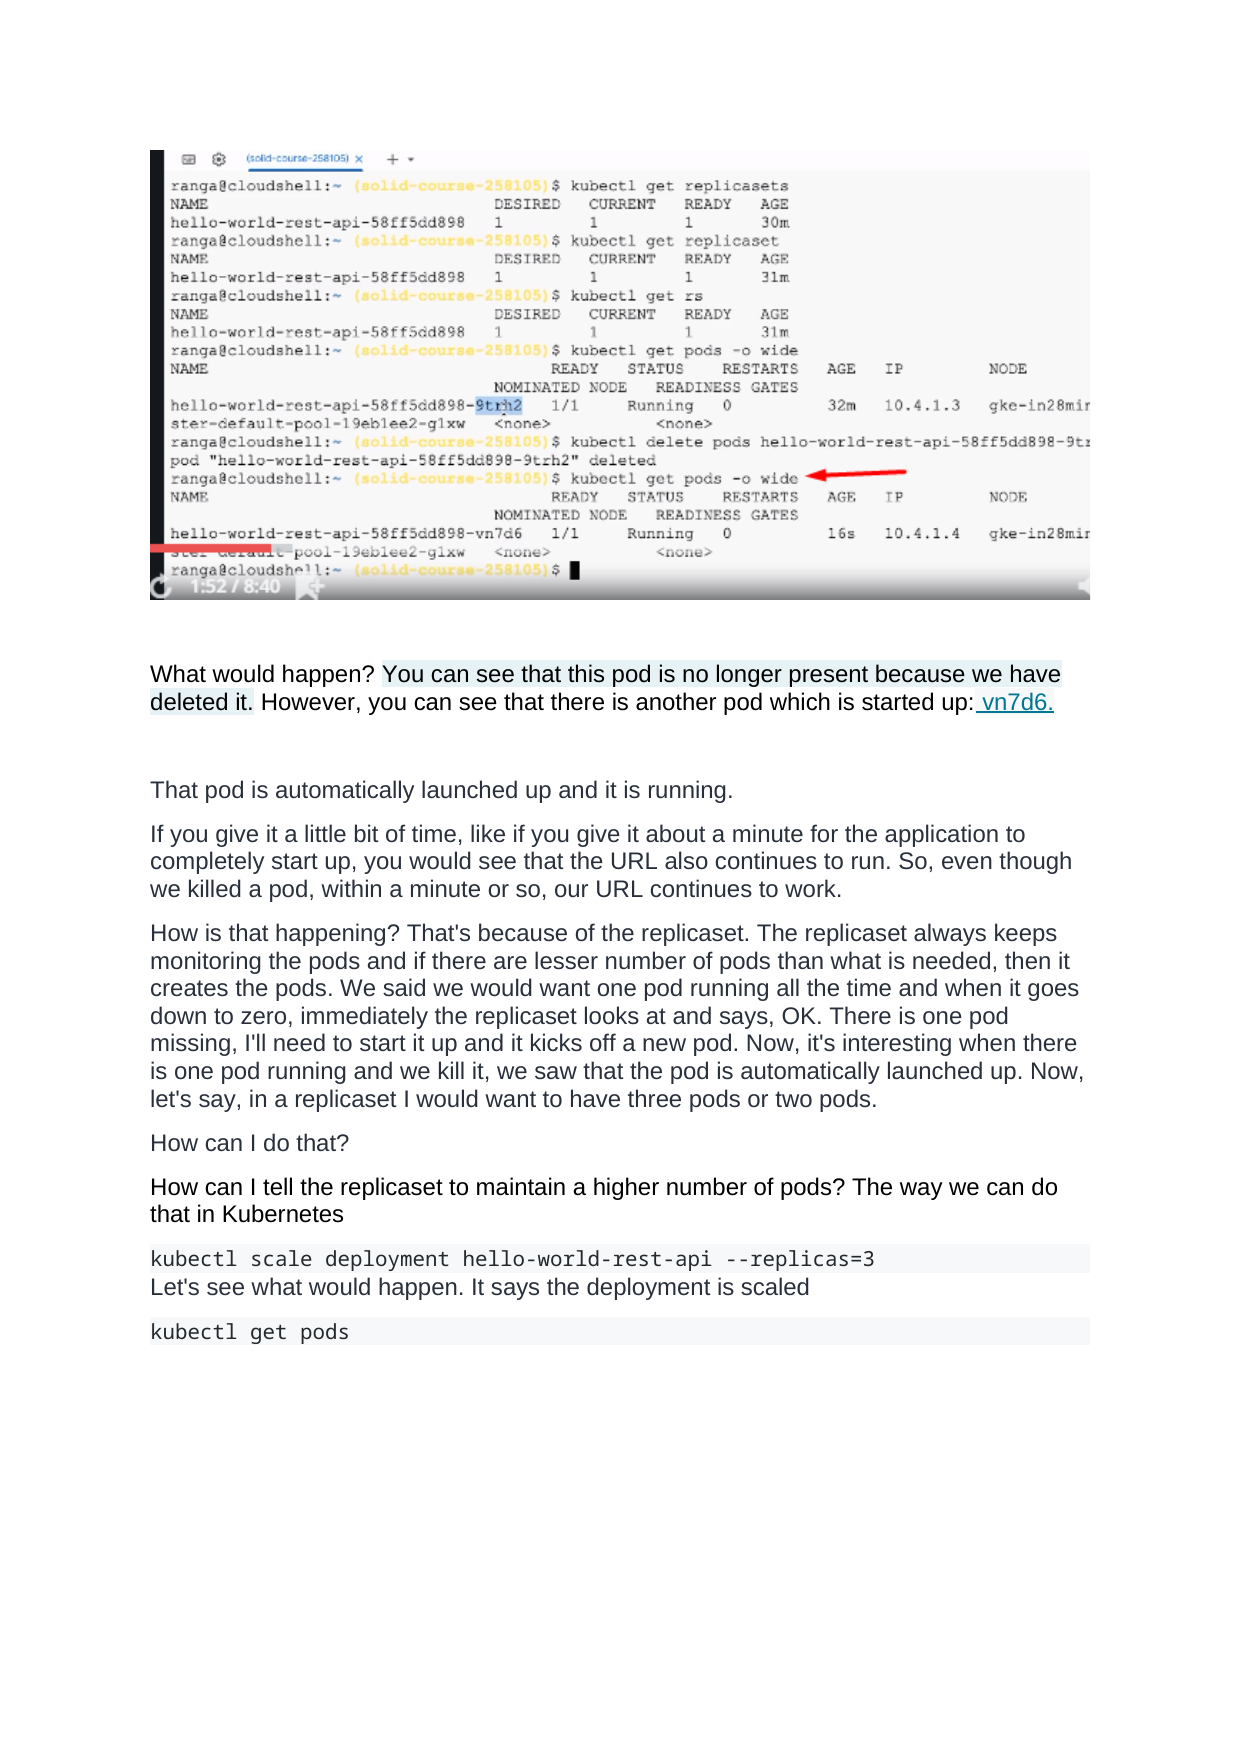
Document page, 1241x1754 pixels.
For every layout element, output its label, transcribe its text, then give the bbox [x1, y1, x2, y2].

text That pod is automatically launched up and it is running. [150, 776, 1090, 803]
text How can I tell the replicaset to maintain a higher number of pods? The way we can do that in Kubernetes [150, 1173, 1090, 1228]
text How is that happening? That's because of the replicaset. The replicaset always keeps monitoring the pods and if there are lesser number of pods than what is needed, then it creates the pods. We said we would want one pod running all the time and when it goes down to zero, immediately the replicaset looks at and says, OK. There is one pod missing, I'll need to start it up and it kicks off a new pod. Now, it's interesting when there is one pod running and we kill it, we saw that the pod is automatically launched up. Now, let's say, in a replicaset I would want to have three pods or two pods. [150, 919, 1090, 1112]
text Let's see what would happen. It says the deployment is scaled [150, 1273, 1090, 1300]
text What would happen? You can see that this pod is no longer present because we have deleted it. However, you can see that there is another pod which is started up: vn7d6. [150, 660, 1090, 715]
picture [150, 150, 1091, 600]
text How can I do that? [150, 1129, 1090, 1156]
text If you give it a little bit of time, like if you give it about a minute for the application to completely start up, you would see that the URL also continues to run. So, even though we killed a pod, within a minute or so, our URL continues to work. [150, 820, 1090, 902]
text kubectl get pods [150, 1317, 1090, 1345]
text kubectl scale deployment hello-world-rest-api --replicas=3 [150, 1244, 1090, 1273]
